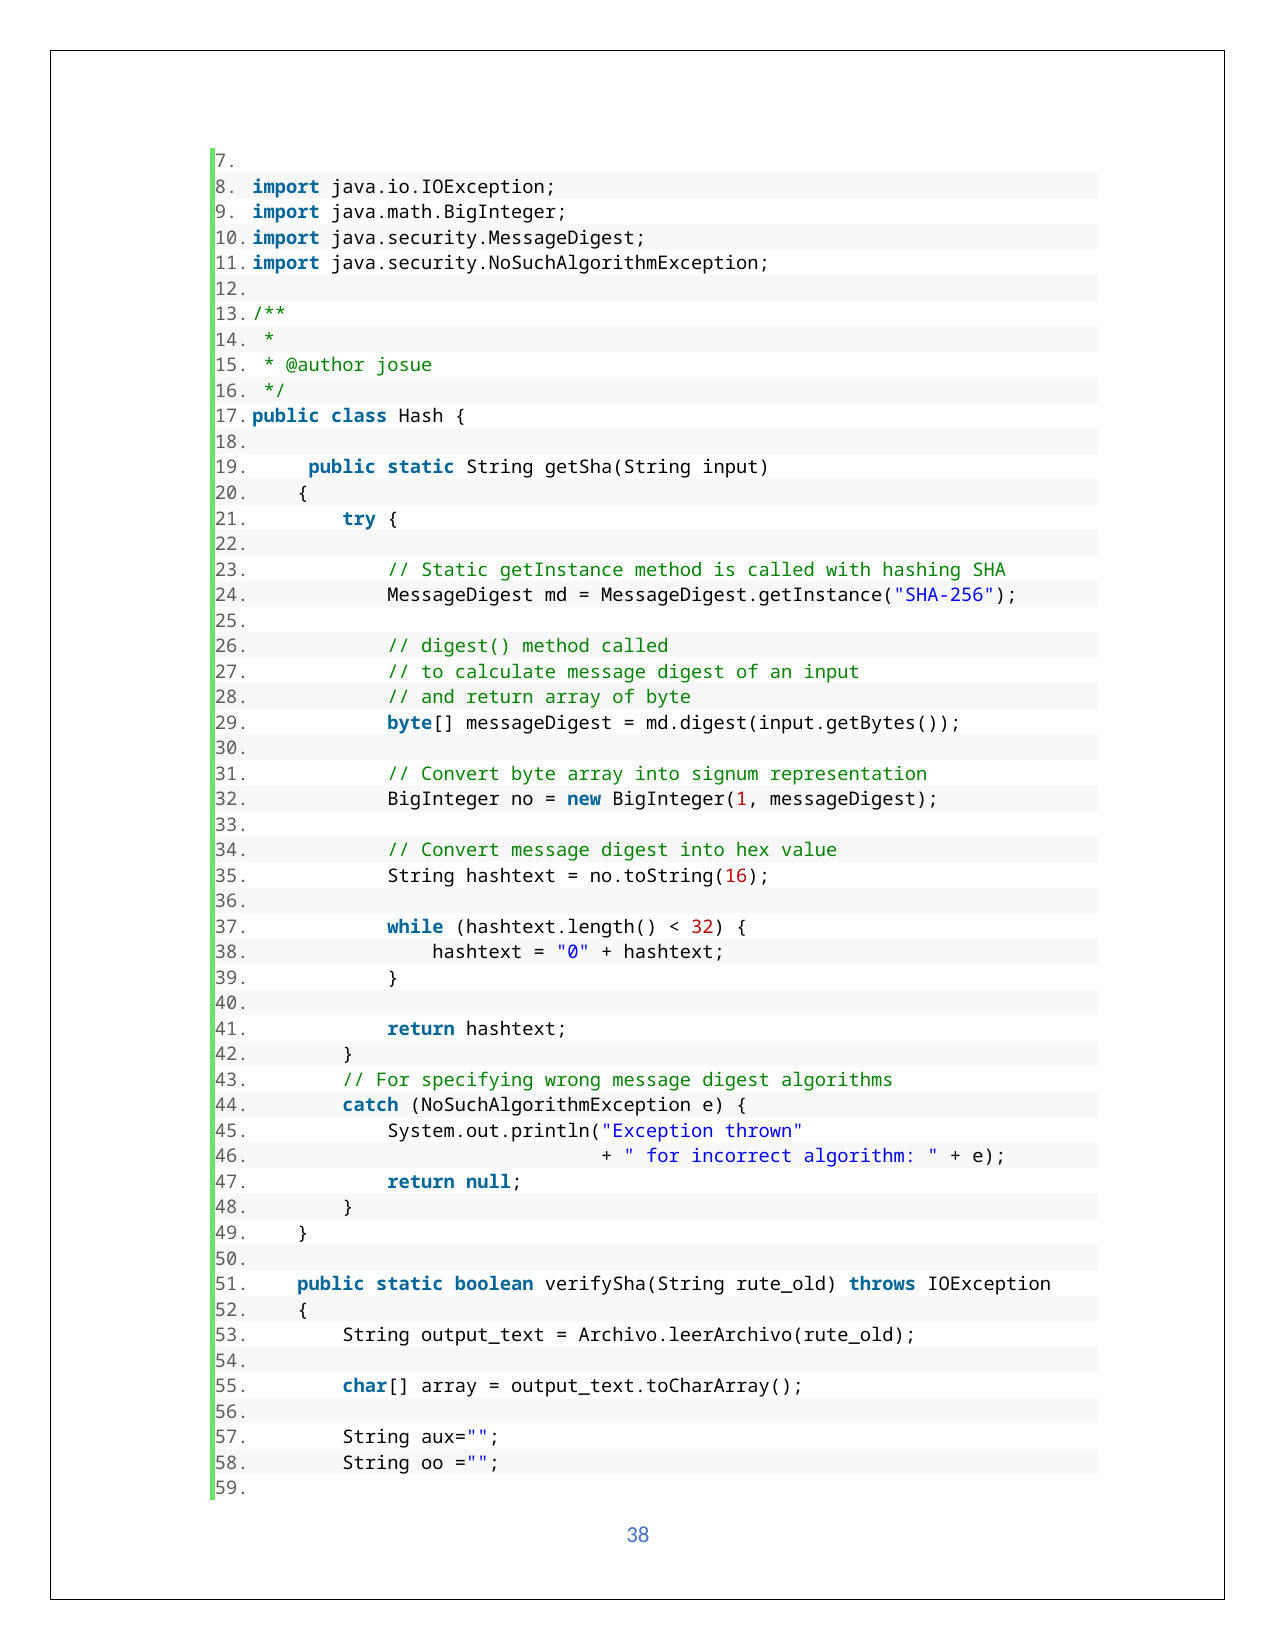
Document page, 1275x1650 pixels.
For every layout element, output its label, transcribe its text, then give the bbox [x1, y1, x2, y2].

list // digest() method called [215, 632, 1098, 658]
list return hashtext; [215, 1015, 1098, 1041]
list public static boolean verifySha(String rute_old) throws IOException [215, 1270, 1098, 1296]
list } [215, 964, 1098, 990]
list import java.security.MessageDigest; [215, 224, 1098, 249]
list * [215, 326, 1098, 352]
list char[] array = output_text.toCharArray(); [215, 1372, 1098, 1398]
list // For specifying wrong message digest algorithms [215, 1066, 1098, 1092]
list return null; [215, 1168, 1098, 1194]
list MessageDigest md = MessageDigest.getInstance("SHA-256"); [215, 581, 1098, 607]
list */ [215, 377, 1098, 403]
list + " for incorrect algorithm: " + e); [215, 1143, 1098, 1168]
list { [215, 479, 1098, 505]
list } [215, 1194, 1098, 1219]
list // Convert message digest into hex value [215, 837, 1098, 862]
list byte[] messageDigest = md.digest(input.getBytes()); [215, 709, 1098, 734]
list String oo =""; [215, 1449, 1098, 1474]
list * @author josue [215, 352, 1098, 377]
list /** [215, 301, 1098, 326]
list // Static getInstance method is called with hashing SHA [215, 556, 1098, 581]
list try { [215, 505, 1098, 530]
list catch (NoSuchAlgorithmException e) { [215, 1092, 1098, 1117]
list System.out.println("Exception thrown" [215, 1117, 1098, 1143]
list { [215, 1296, 1098, 1321]
list // to calculate message digest of an input [215, 658, 1098, 683]
list } [215, 1041, 1098, 1066]
list hashtext = "0" + hashtext; [215, 939, 1098, 964]
list BigInteger no = new BigInteger(1, messageDigest); [215, 786, 1098, 811]
list String hashtext = no.toString(16); [215, 862, 1098, 888]
list while (hashtext.length() < 32) { [215, 913, 1098, 939]
list public static String getSha(String input) [215, 454, 1098, 479]
list import java.math.BigInteger; [215, 198, 1098, 224]
list } [215, 1219, 1098, 1245]
list String output_text = Archivo.leerArchivo(rute_old); [215, 1321, 1098, 1347]
list public class Hash { [215, 403, 1098, 428]
list import java.io.IOException; [215, 173, 1098, 198]
list import java.security.NoSuchAlgorithmException; [215, 249, 1098, 275]
list // Convert byte array into signum representation [215, 760, 1098, 786]
list String aux=""; [215, 1423, 1098, 1449]
list // and return array of byte [215, 683, 1098, 709]
